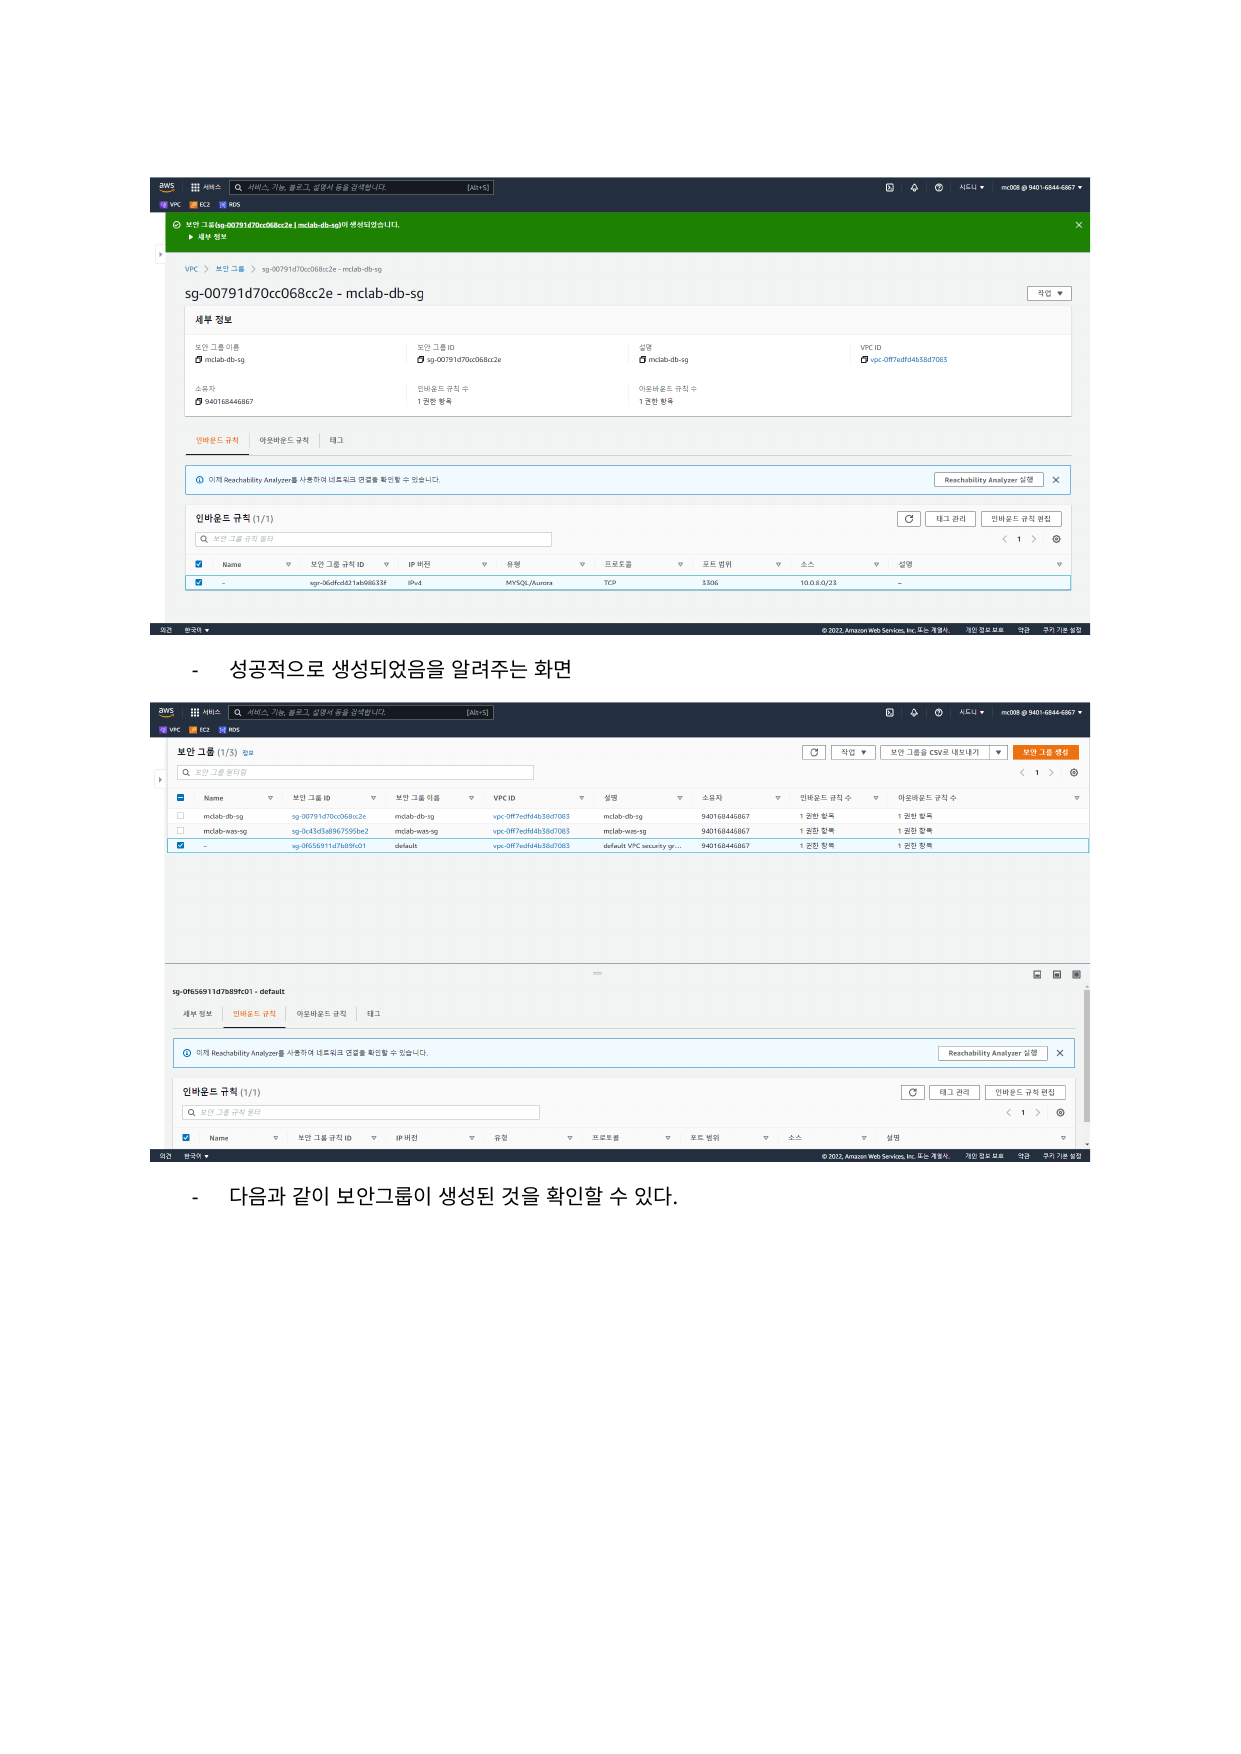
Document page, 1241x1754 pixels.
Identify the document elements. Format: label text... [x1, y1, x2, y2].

picture [150, 177, 1091, 635]
list 다음과 같이 보안그룹이 생성된 것을 확인할 수 있다. [192, 1180, 1090, 1210]
picture [150, 702, 1091, 1162]
list 성공적으로 생성되었음을 알려주는 화면 [192, 653, 1090, 684]
